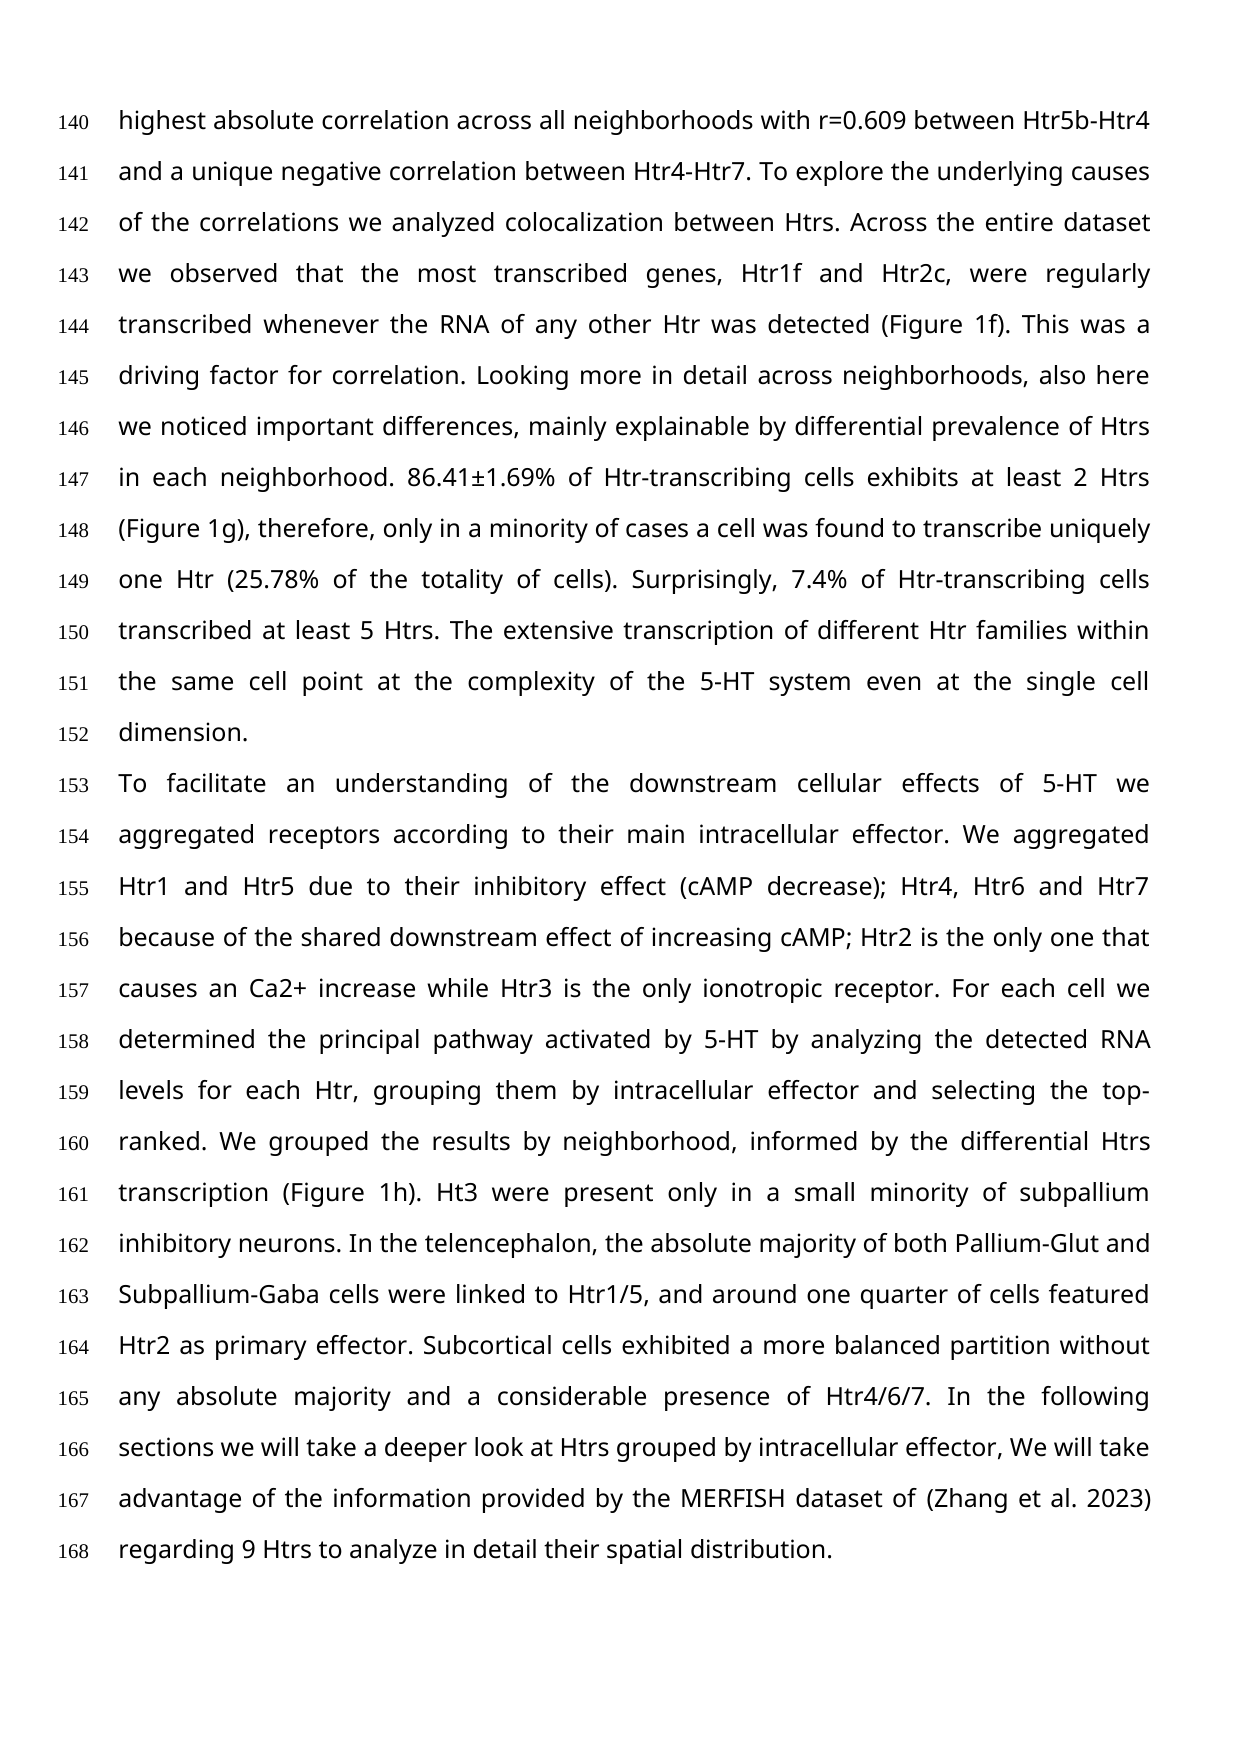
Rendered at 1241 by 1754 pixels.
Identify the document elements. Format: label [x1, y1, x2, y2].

text [118, 103, 1152, 1566]
